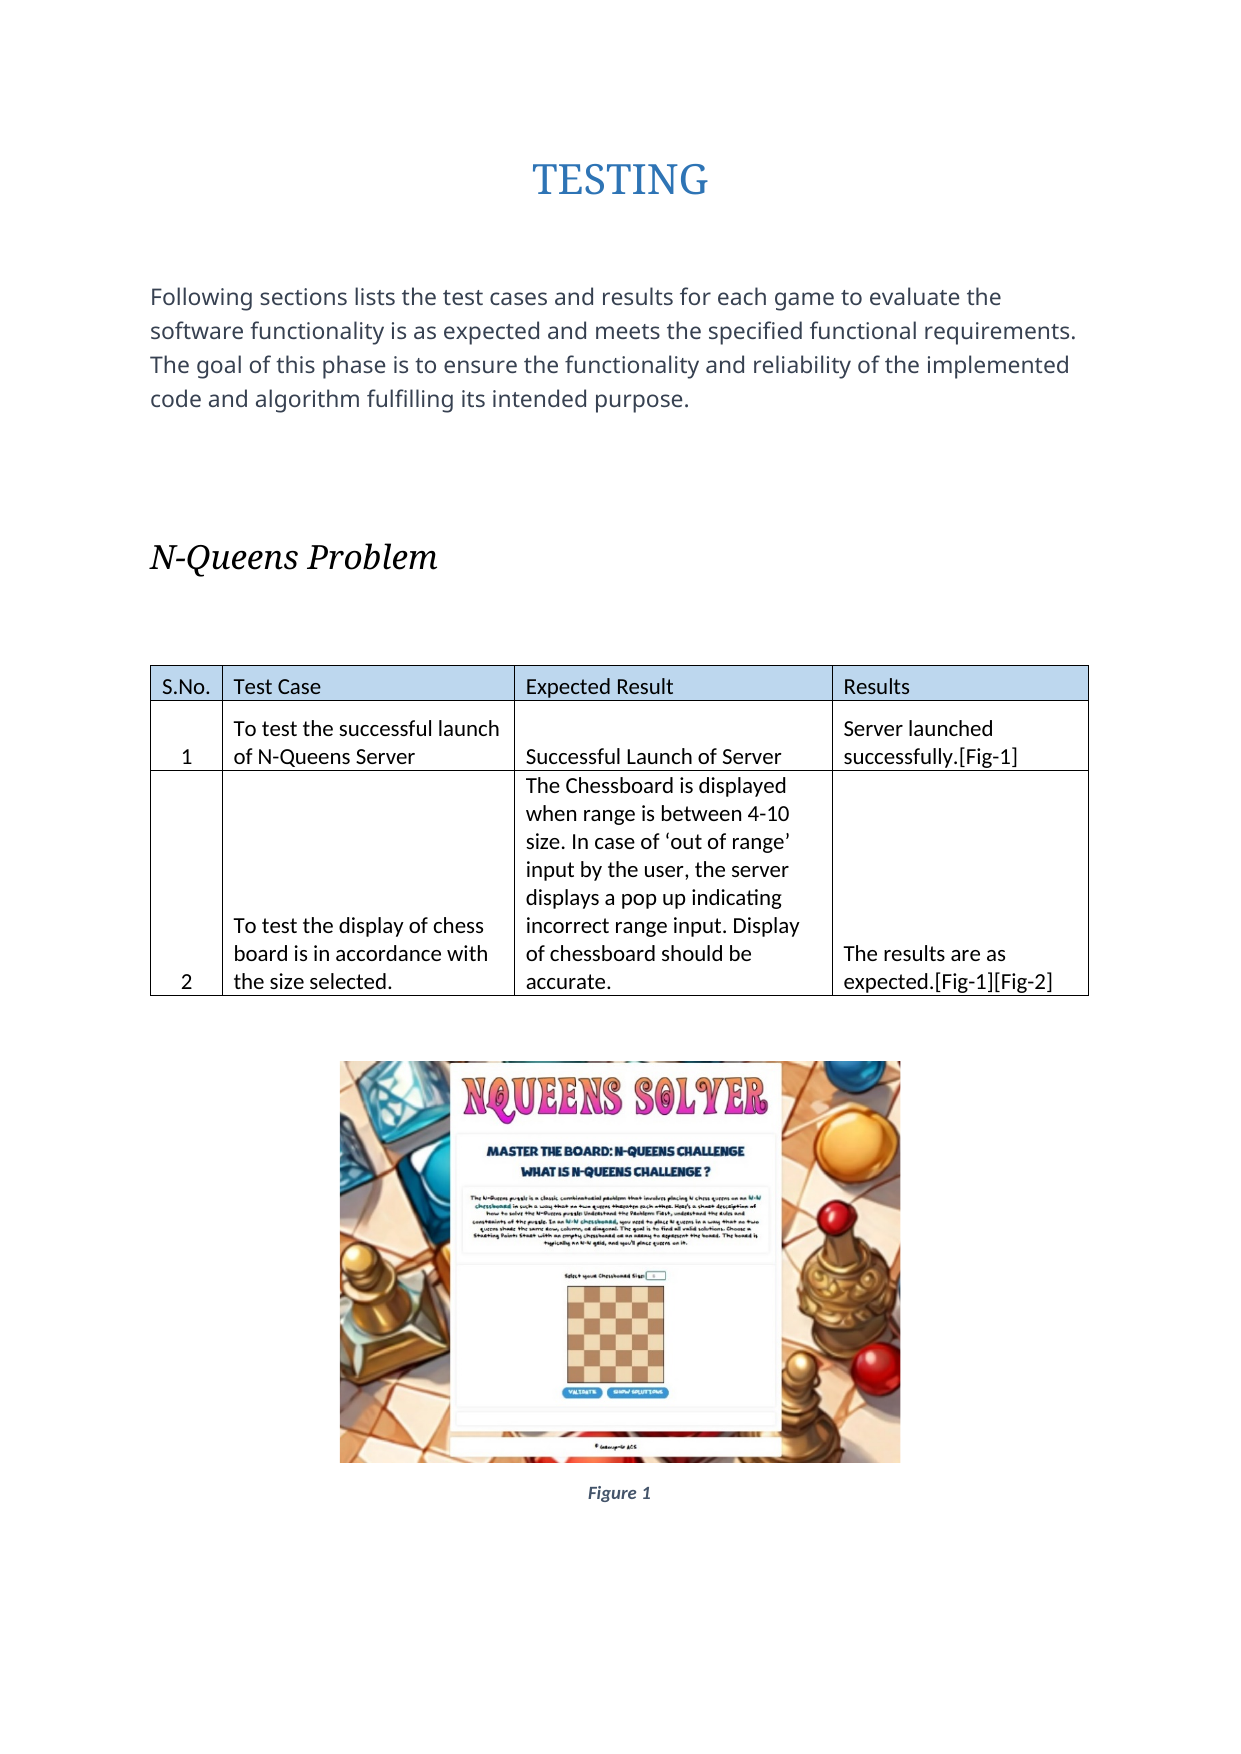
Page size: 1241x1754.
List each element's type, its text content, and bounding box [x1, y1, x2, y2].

table_header Results [833, 666, 1088, 700]
text Figure 1 [150, 1481, 1090, 1504]
text Following sections lists the test cases and results for each game to evaluate the software functionality is as expected and meets the specified functional requirements. The goal of this phase is to ensure the functionality and reliability of the implemented code and algorithm fulfilling its intended purpose. [150, 281, 1090, 414]
table_cell Successful Launch of Server [515, 701, 832, 770]
text N-Queens Problem [150, 534, 1090, 579]
table_cell 2 [151, 771, 222, 995]
table_header Test Case [223, 666, 514, 700]
table_cell 1 [151, 701, 222, 770]
table_cell Server launched successfully.[Fig-1] [833, 701, 1088, 770]
table_cell The results are as expected.[Fig-1][Fig-2] [833, 771, 1088, 995]
table_cell To test the display of chess board is in accordance with the size selected. [223, 771, 514, 995]
picture [339, 1061, 901, 1463]
table_header S.No. [151, 666, 222, 700]
table_cell To test the successful launch of N-Queens Server [223, 701, 514, 770]
table_header Expected Result [515, 666, 832, 700]
text TESTING [150, 150, 1090, 207]
table_cell The Chessboard is displayed when range is between 4-10 size. In case of ‘out of range’ input by the user, the server displays a pop up indicating incorrect range input. Display of chessboard should be accurate. [515, 771, 832, 995]
